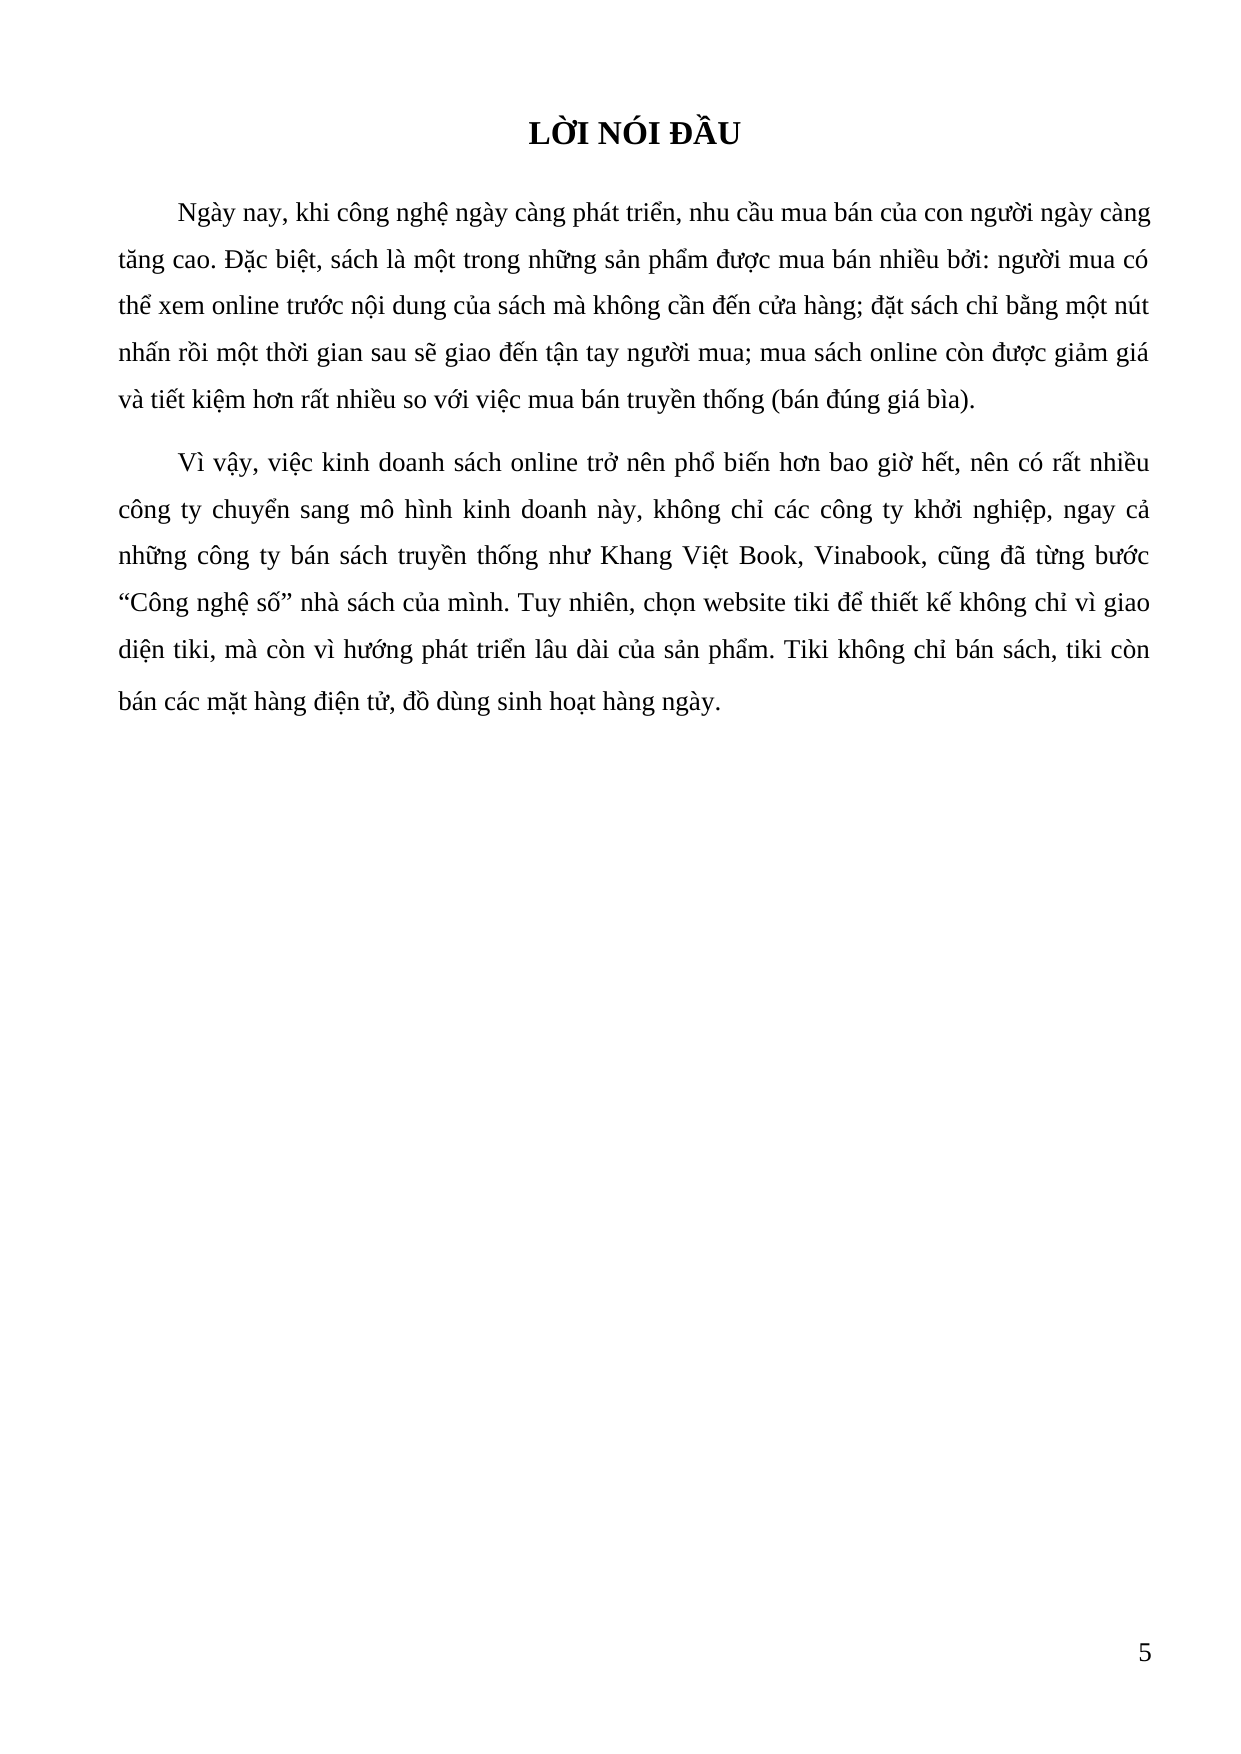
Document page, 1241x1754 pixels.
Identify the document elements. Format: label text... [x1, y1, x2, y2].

list Vì vậy, việc kinh doanh sách online trở nên phổ biến hơn bao giờ hết, nên có rất nhiều công ty chuyển sang mô hình kinh doanh này, không chỉ các công ty khởi nghiệp, ngay cả những công ty bán sách truyền thống như Khang Việt Book, Vinabook, cũng đã từng bước “Công nghệ số” nhà sách của mình. Tuy nhiên, chọn website tiki để thiết kế không chỉ vì giao diện tiki, mà còn vì hướng phát triển lâu dài của sản phẩm. Tiki không chỉ bán sách, tiki còn bán các mặt hàng điện tử, đồ dùng sinh hoạt hàng ngày. [118, 446, 1152, 718]
list LỜI NÓI ĐẦU [118, 114, 1152, 152]
text Ngày nay, khi công nghệ ngày càng phát triển, nhu cầu mua bán của con người ngày càng tăng cao. Đặc biệt, sách là một trong những sản phẩm được mua bán nhiều bởi: người mua có thể xem online trước nội dung của sách mà không cần đến cửa hàng; đặt sách chỉ bằng một nút nhấn rồi một thời gian sau sẽ giao đến tận tay người mua; mua sách online còn được giảm giá và tiết kiệm hơn rất nhiều so với việc mua bán truyền thống (bán đúng giá bìa). [118, 196, 1152, 414]
